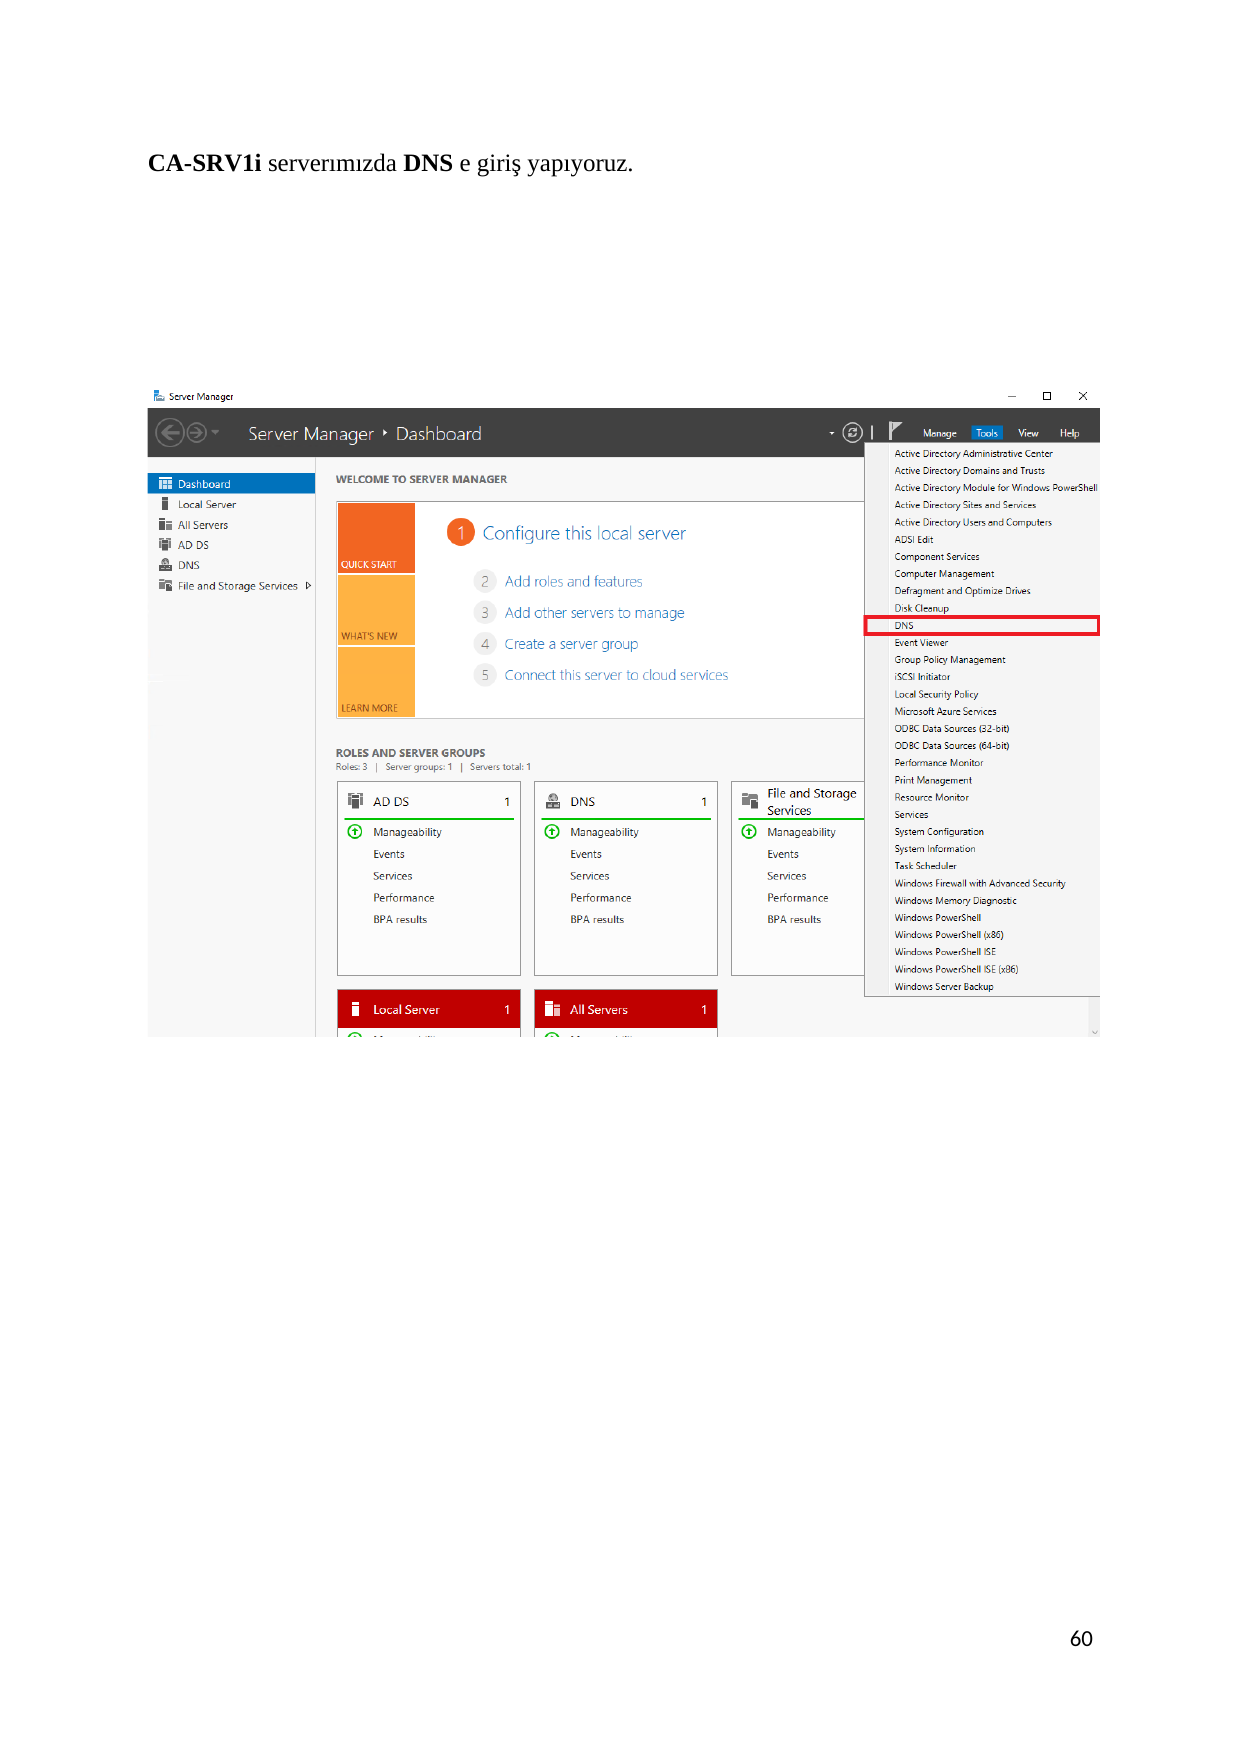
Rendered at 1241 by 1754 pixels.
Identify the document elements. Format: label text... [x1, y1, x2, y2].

text CA-SRV1i serverımızda DNS e giriş yapıyoruz. [148, 148, 1093, 176]
picture [147, 386, 1100, 1037]
